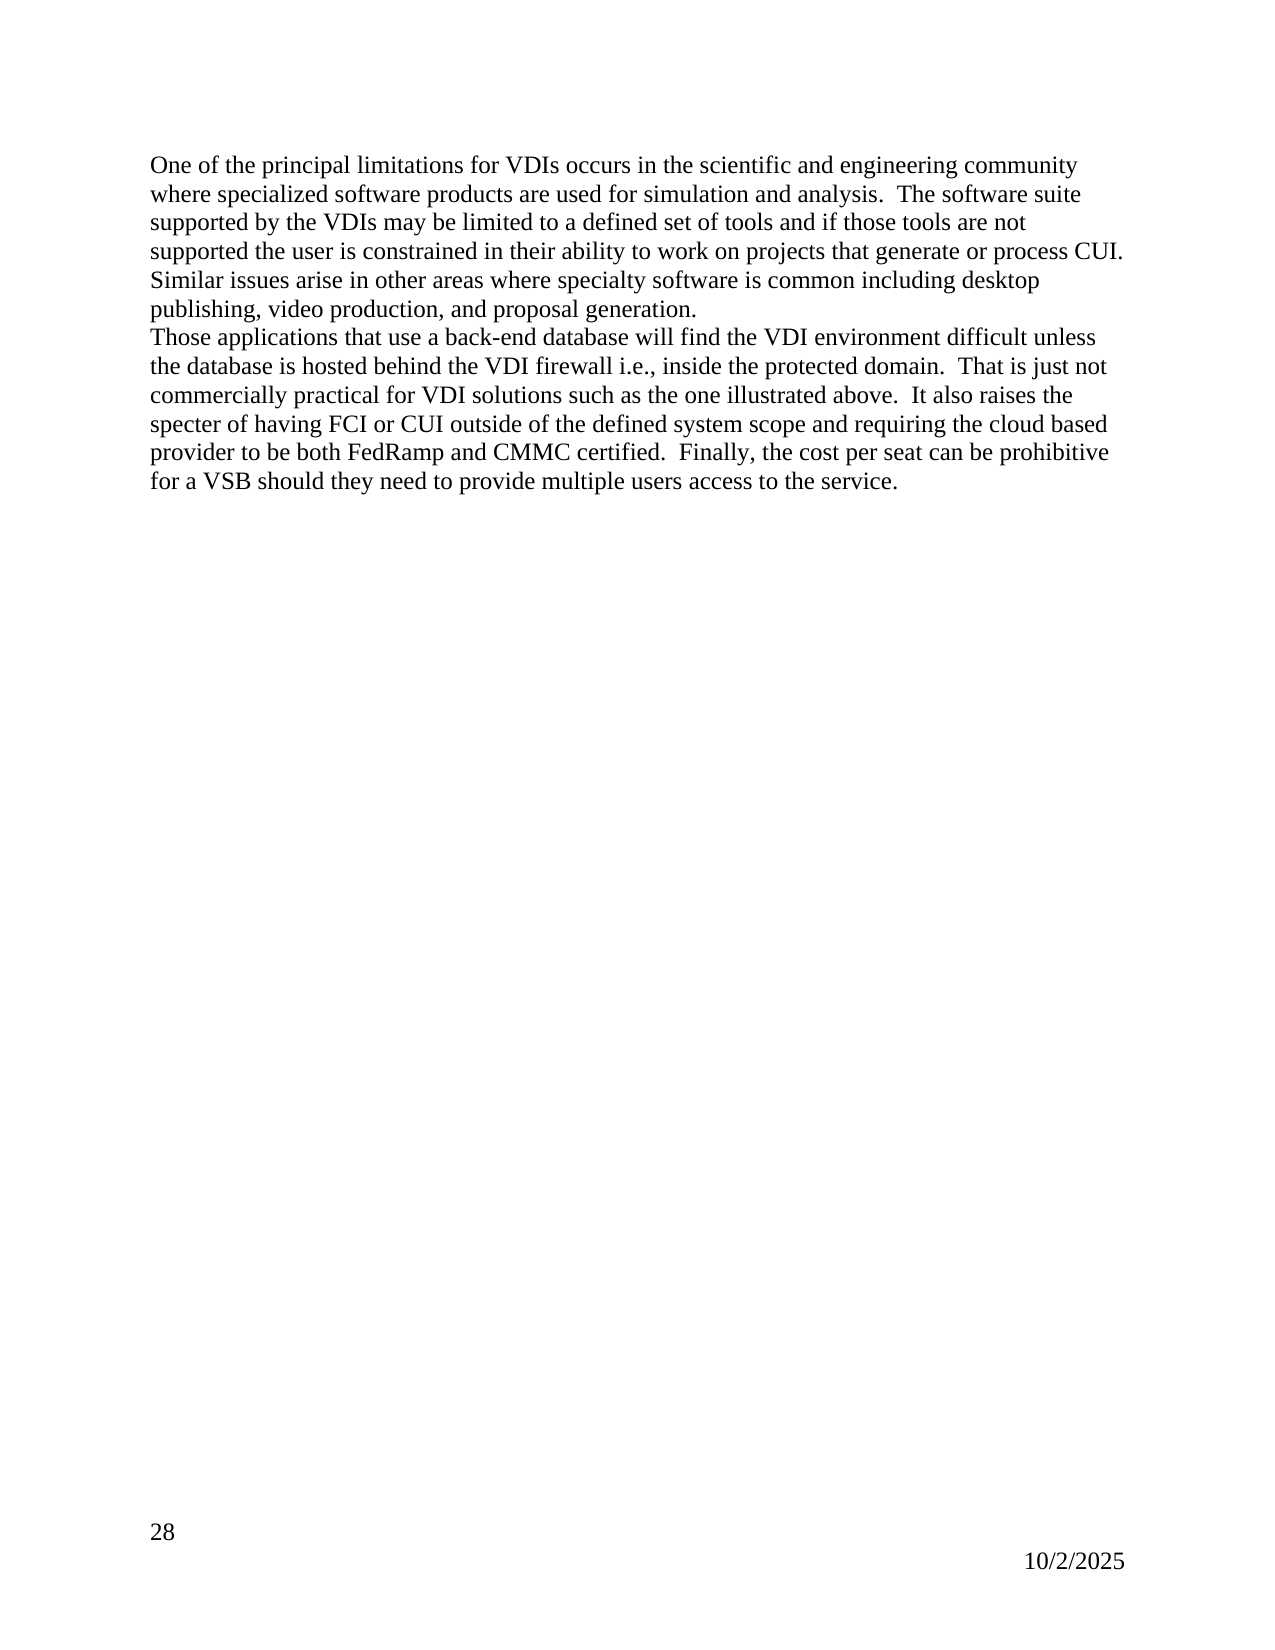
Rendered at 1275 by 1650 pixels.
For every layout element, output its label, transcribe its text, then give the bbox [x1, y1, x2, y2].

text One of the principal limitations for VDIs occurs in the scientific and engineering community where specialized software products are used for simulation and analysis. The software suite supported by the VDIs may be limited to a defined set of tools and if those tools are not supported the user is constrained in their ability to work on projects that generate or process CUI. Similar issues arise in other areas where specialty software is common including desktop publishing, video production, and proposal generation. [150, 150, 1125, 322]
text Those applications that use a back-end database will find the VDI environment difficult unless the database is hosted behind the VDI firewall i.e., inside the protected domain. That is just not commercially practical for VDI solutions such as the one illustrated above. It also raises the specter of having FCI or CUI outside of the defined system scope and requiring the cloud based provider to be both FedRamp and CMMC certified. Finally, the cost per seat can be prohibitive for a VSB should they need to provide multiple users access to the service. [150, 322, 1125, 495]
